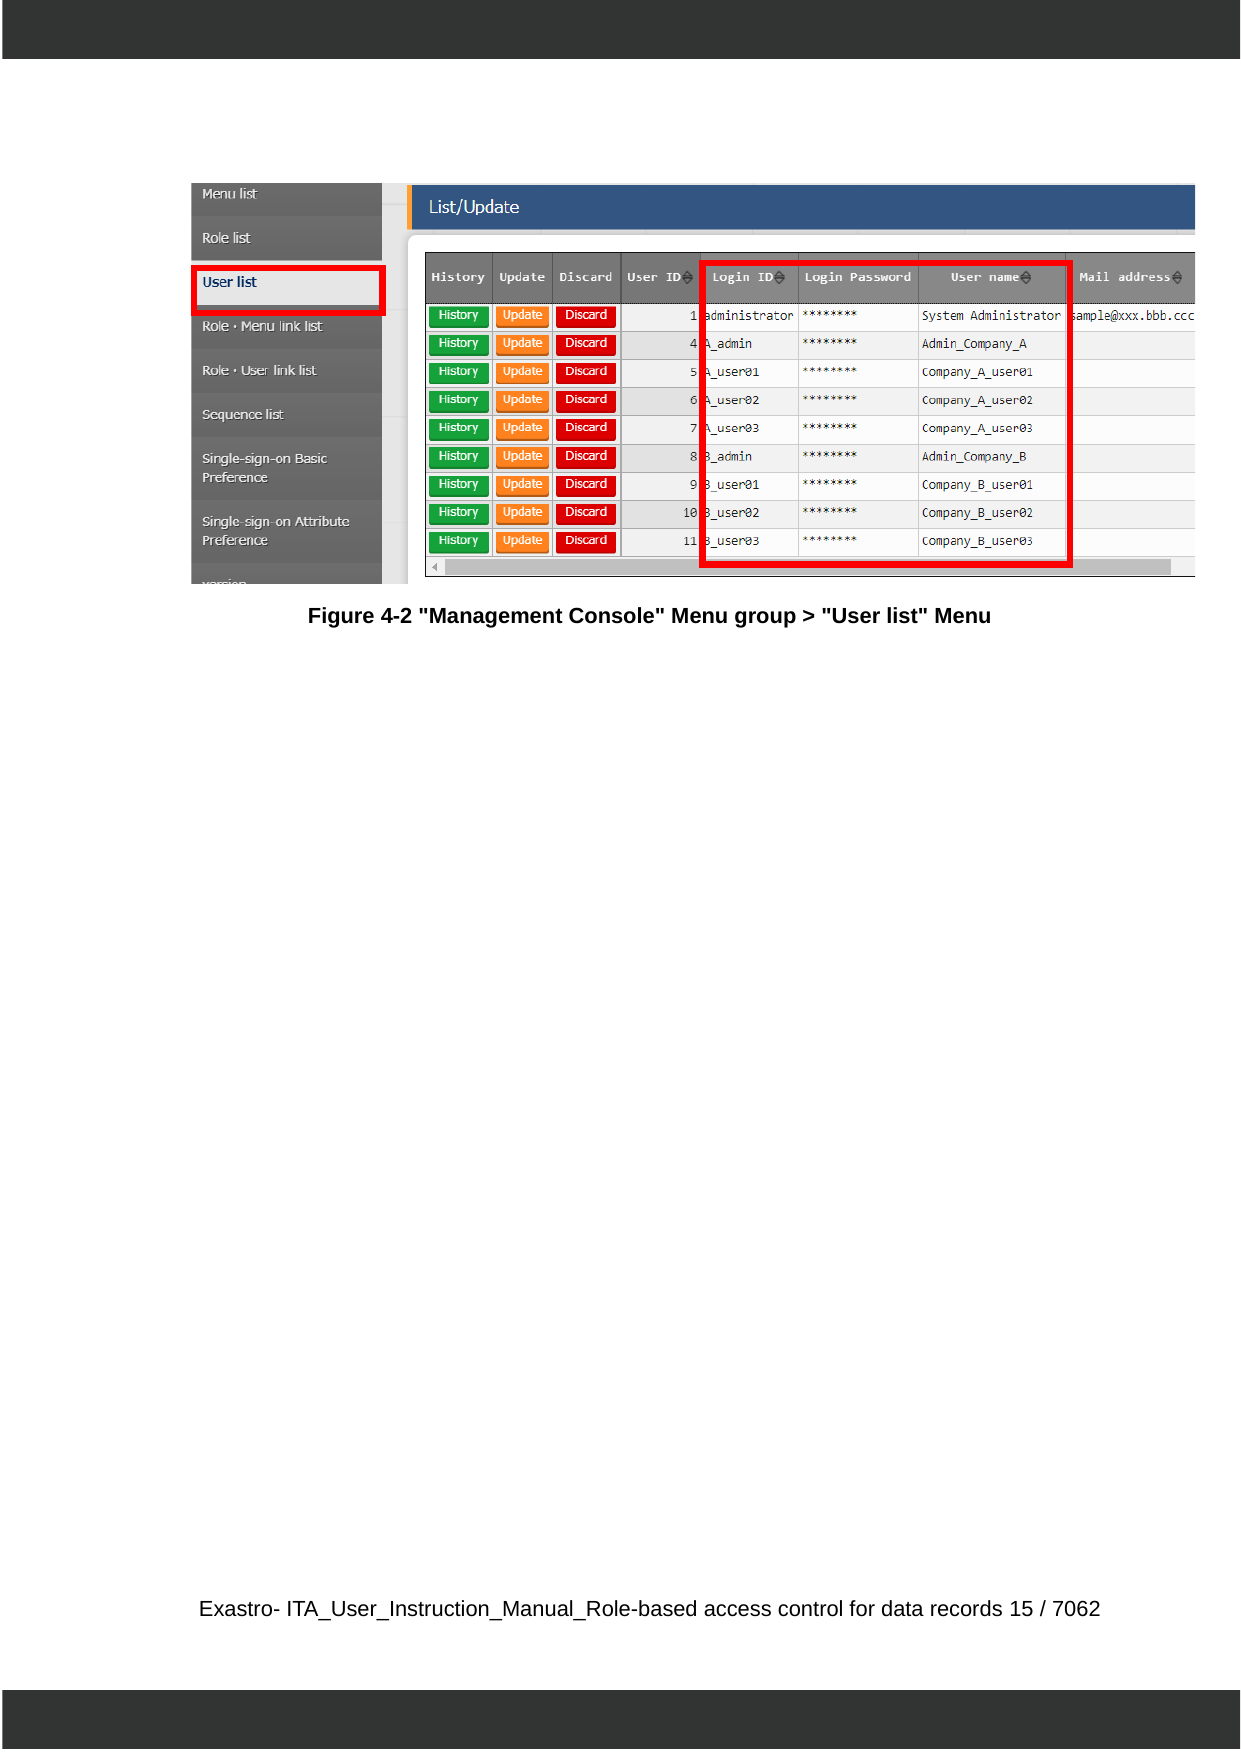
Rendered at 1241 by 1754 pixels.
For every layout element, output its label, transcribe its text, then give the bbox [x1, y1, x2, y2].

picture [197, 271, 379, 310]
picture [2, 1690, 1241, 1749]
text Figure 4-2 "Management Console" Menu group > "User list" Menu [148, 601, 1152, 630]
picture [191, 183, 1196, 584]
picture [2, 0, 1241, 59]
